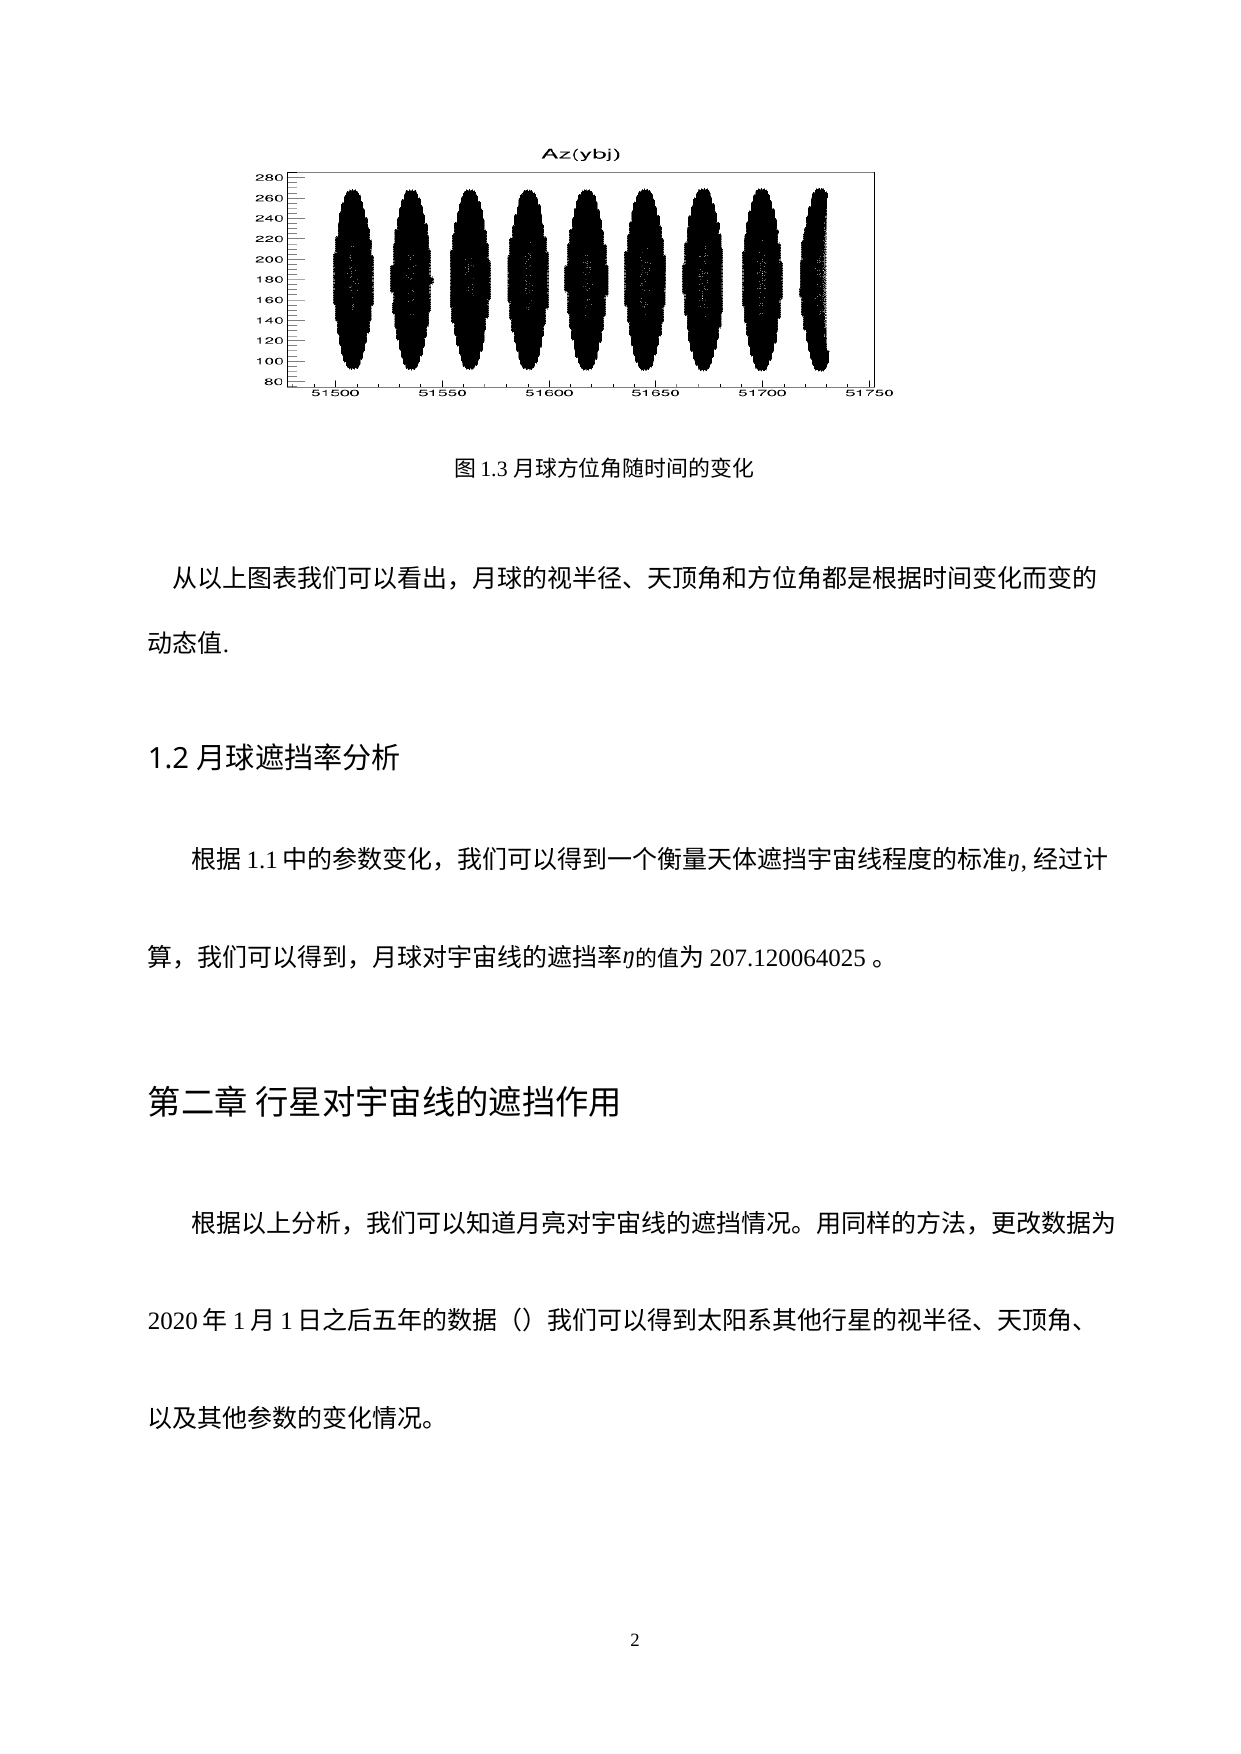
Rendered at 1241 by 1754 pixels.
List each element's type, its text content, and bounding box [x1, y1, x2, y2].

text 根据1.1中的参数变化，我们可以得到一个衡量天体遮挡宇宙线程度的标准, 经过计算，我们可以得到，月球对宇宙线的遮挡率的值为207.120064025 。 [148, 825, 1122, 988]
picture [214, 145, 947, 414]
text 图1.3 月球方位角随时间的变化 [410, 451, 1122, 483]
text 根据以上分析，我们可以知道月亮对宇宙线的遮挡情况。用同样的方法，更改数据为2020年1月1日之后五年的数据（）我们可以得到太阳系其他行星的视半径、天顶角、以及其他参数的变化情况。 [148, 1189, 1122, 1449]
subtitle 第二章 行星对宇宙线的遮挡作用 [148, 1067, 1122, 1132]
text 从以上图表我们可以看出，月球的视半径、天顶角和方位角都是根据时间变化而变的动态值. [148, 544, 1122, 674]
subtitle 1.2 月球遮挡率分析 [148, 723, 1122, 788]
